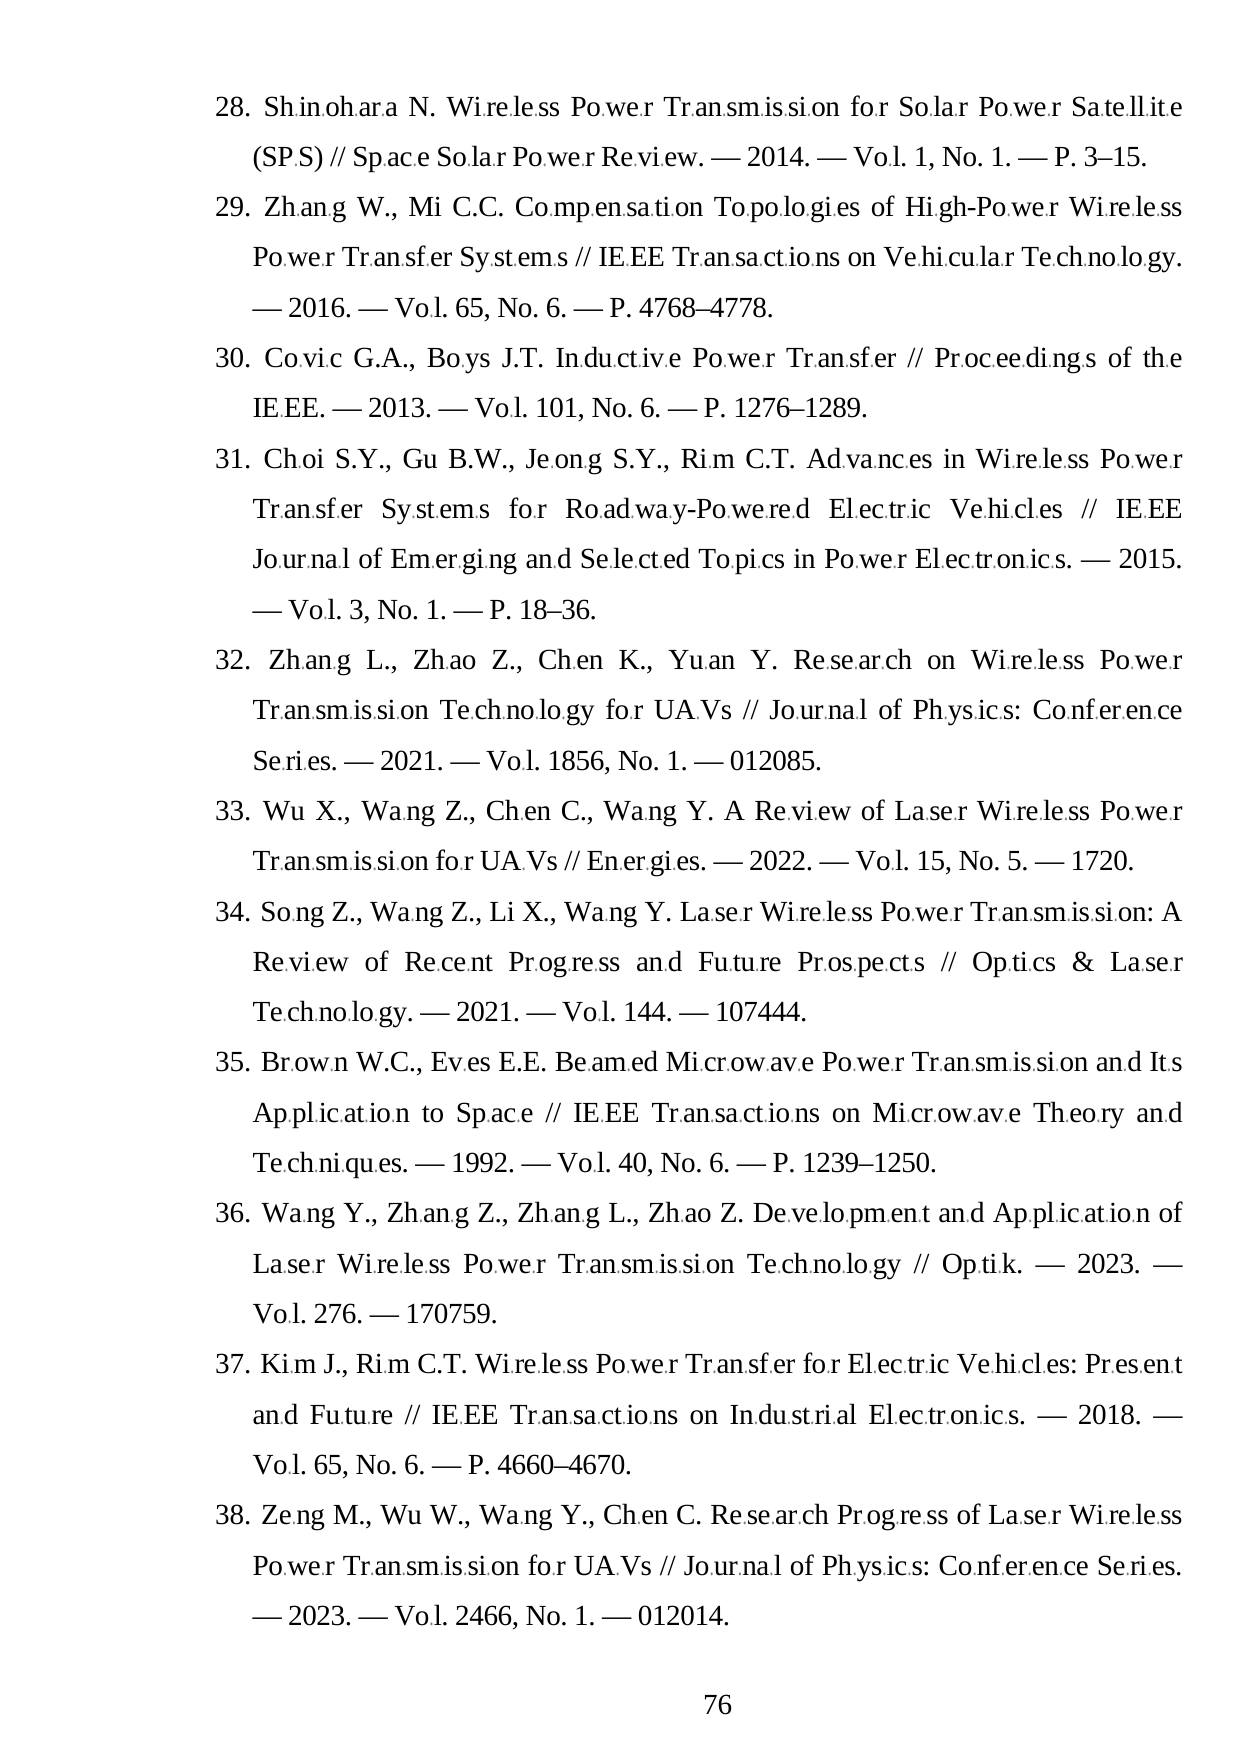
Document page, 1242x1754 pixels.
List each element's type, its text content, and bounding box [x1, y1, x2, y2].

list Wa.ng Y., Zh.an.g Z., Zh.an.g L., Zh.ao Z. De.ve.lo.pm.en.t an.d Ap.pl.ic.at.io.n of La.se.r Wi.re.le.ss Po.we.r Tr.an.sm.is.si.on Te.ch.no.lo.gy // Op.ti.k. — 2023. — Vo.l. 276. — 170759. [215, 1196, 1183, 1330]
list Co.vi.c G.A., Bo.ys J.T. In.du.ct.iv.e Po.we.r Tr.an.sf.er // Pr.oc.ee.di.ng.s of th.e IE.EE. — 2013. — Vo.l. 101, No. 6. — P. 1276–1289. [215, 340, 1183, 424]
list Sh.in.oh.ar.a N. Wi.re.le.ss Po.we.r Tr.an.sm.is.si.on fo.r So.la.r Po.we.r Sa.te.ll.it.e (SP.S) // Sp.ac.e So.la.r Po.we.r Re.vi.ew. — 2014. — Vo.l. 1, No. 1. — P. 3–15. [215, 89, 1183, 172]
list Ki.m J., Ri.m C.T. Wi.re.le.ss Po.we.r Tr.an.sf.er fo.r El.ec.tr.ic Ve.hi.cl.es: Pr.es.en.t an.d Fu.tu.re // IE.EE Tr.an.sa.ct.io.ns on In.du.st.ri.al El.ec.tr.on.ic.s. — 2018. — Vo.l. 65, No. 6. — P. 4660–4670. [215, 1346, 1183, 1481]
list Br.ow.n W.C., Ev.es E.E. Be.am.ed Mi.cr.ow.av.e Po.we.r Tr.an.sm.is.si.on an.d It.s Ap.pl.ic.at.io.n to Sp.ac.e // IE.EE Tr.an.sa.ct.io.ns on Mi.cr.ow.av.e Th.eo.ry an.d Te.ch.ni.qu.es. — 1992. — Vo.l. 40, No. 6. — P. 1239–1250. [215, 1044, 1183, 1179]
list Zh.an.g W., Mi C.C. Co.mp.en.sa.ti.on To.po.lo.gi.es of Hi.gh-Po.we.r Wi.re.le.ss Po.we.r Tr.an.sf.er Sy.st.em.s // IE.EE Tr.an.sa.ct.io.ns on Ve.hi.cu.la.r Te.ch.no.lo.gy. — 2016. — Vo.l. 65, No. 6. — P. 4768–4778. [215, 189, 1183, 323]
list So.ng Z., Wa.ng Z., Li X., Wa.ng Y. La.se.r Wi.re.le.ss Po.we.r Tr.an.sm.is.si.on: A Re.vi.ew of Re.ce.nt Pr.og.re.ss an.d Fu.tu.re Pr.os.pe.ct.s // Op.ti.cs & La.se.r Te.ch.no.lo.gy. — 2021. — Vo.l. 144. — 107444. [215, 894, 1183, 1028]
list Wu X., Wa.ng Z., Ch.en C., Wa.ng Y. A Re.vi.ew of La.se.r Wi.re.le.ss Po.we.r Tr.an.sm.is.si.on fo.r UA.Vs // En.er.gi.es. — 2022. — Vo.l. 15, No. 5. — 1720. [215, 793, 1183, 877]
list Zh.an.g L., Zh.ao Z., Ch.en K., Yu.an Y. Re.se.ar.ch on Wi.re.le.ss Po.we.r Tr.an.sm.is.si.on Te.ch.no.lo.gy fo.r UA.Vs // Jo.ur.na.l of Ph.ys.ic.s: Co.nf.er.en.ce Se.ri.es. — 2021. — Vo.l. 1856, No. 1. — 012085. [215, 642, 1183, 776]
list Ze.ng M., Wu W., Wa.ng Y., Ch.en C. Re.se.ar.ch Pr.og.re.ss of La.se.r Wi.re.le.ss Po.we.r Tr.an.sm.is.si.on fo.r UA.Vs // Jo.ur.na.l of Ph.ys.ic.s: Co.nf.er.en.ce Se.ri.es. — 2023. — Vo.l. 2466, No. 1. — 012014. [215, 1497, 1183, 1632]
list Ch.oi S.Y., Gu B.W., Je.on.g S.Y., Ri.m C.T. Ad.va.nc.es in Wi.re.le.ss Po.we.r Tr.an.sf.er Sy.st.em.s fo.r Ro.ad.wa.y-Po.we.re.d El.ec.tr.ic Ve.hi.cl.es // IE.EE Jo.ur.na.l of Em.er.gi.ng an.d Se.le.ct.ed To.pi.cs in Po.we.r El.ec.tr.on.ic.s. — 2015. — Vo.l. 3, No. 1. — P. 18–36. [215, 441, 1183, 625]
